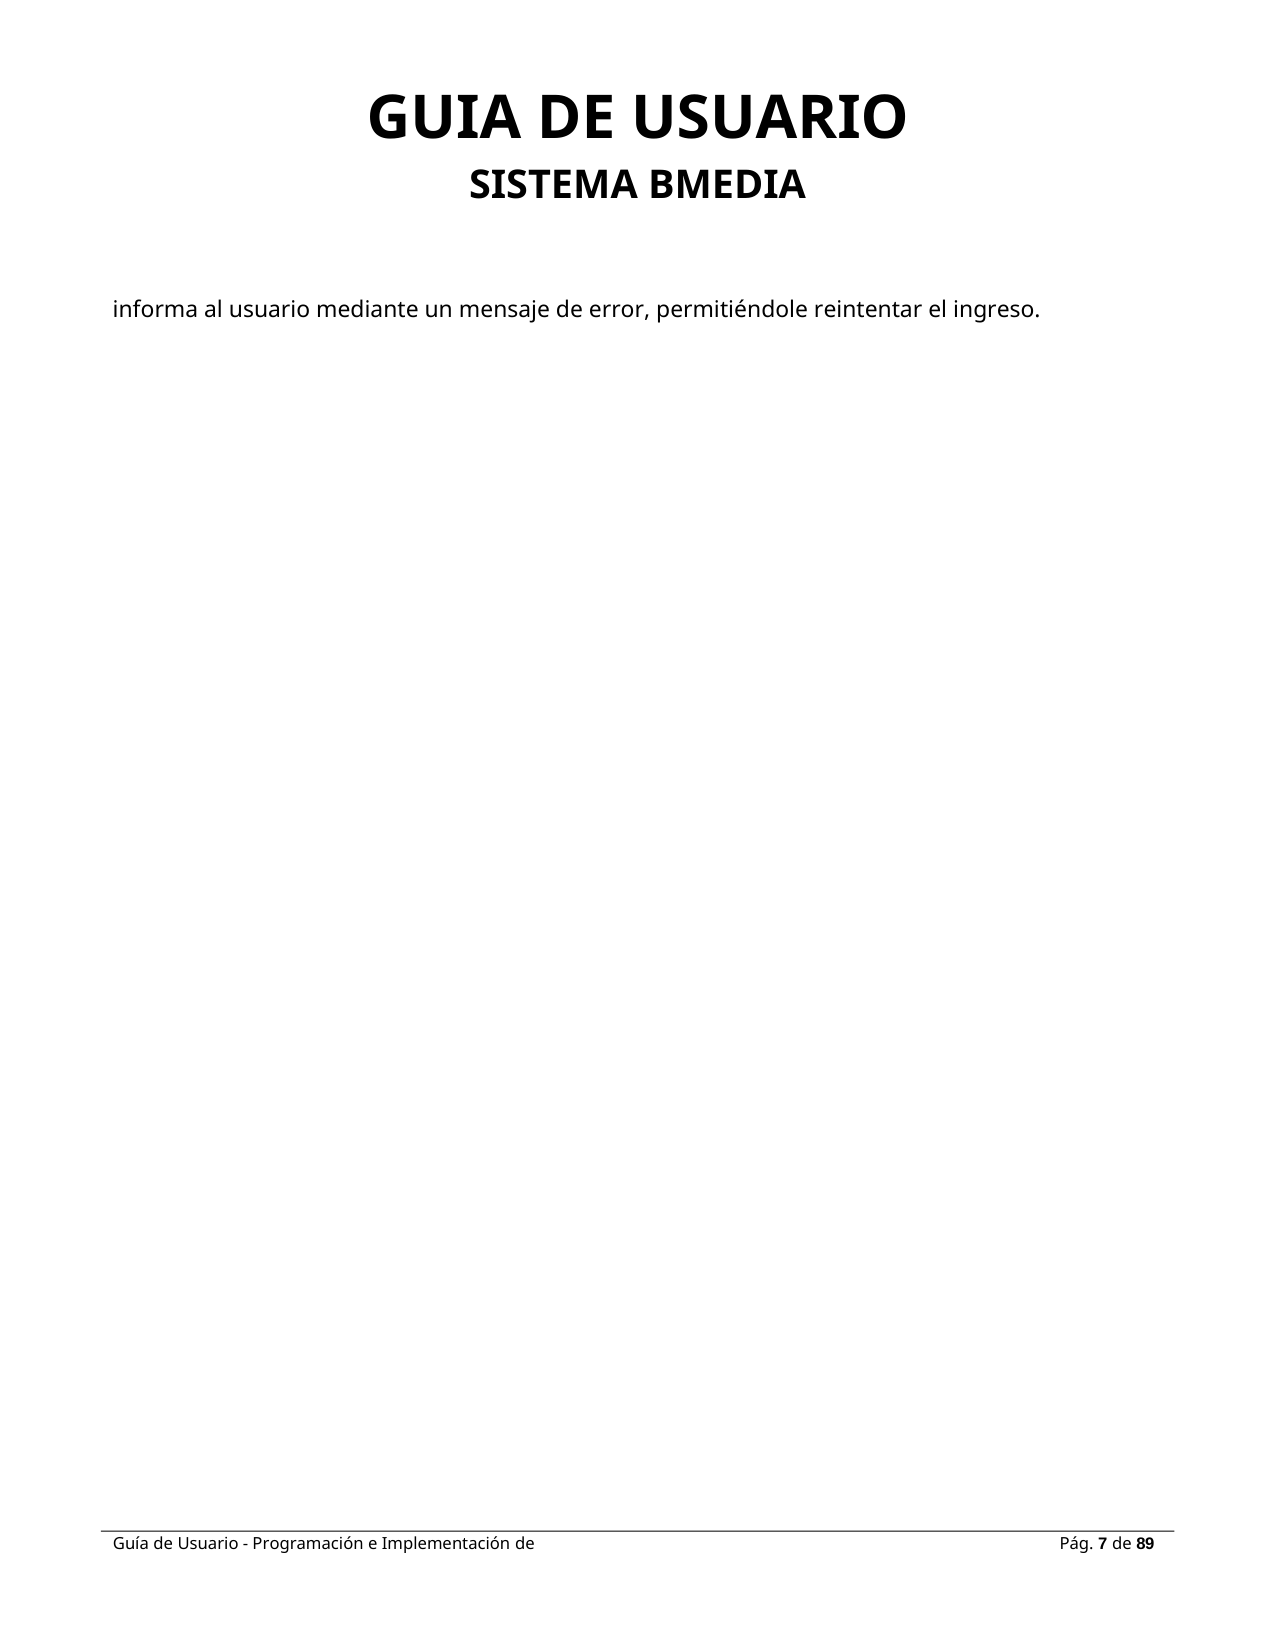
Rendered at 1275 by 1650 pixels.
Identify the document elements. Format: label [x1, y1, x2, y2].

text [112, 293, 1161, 324]
